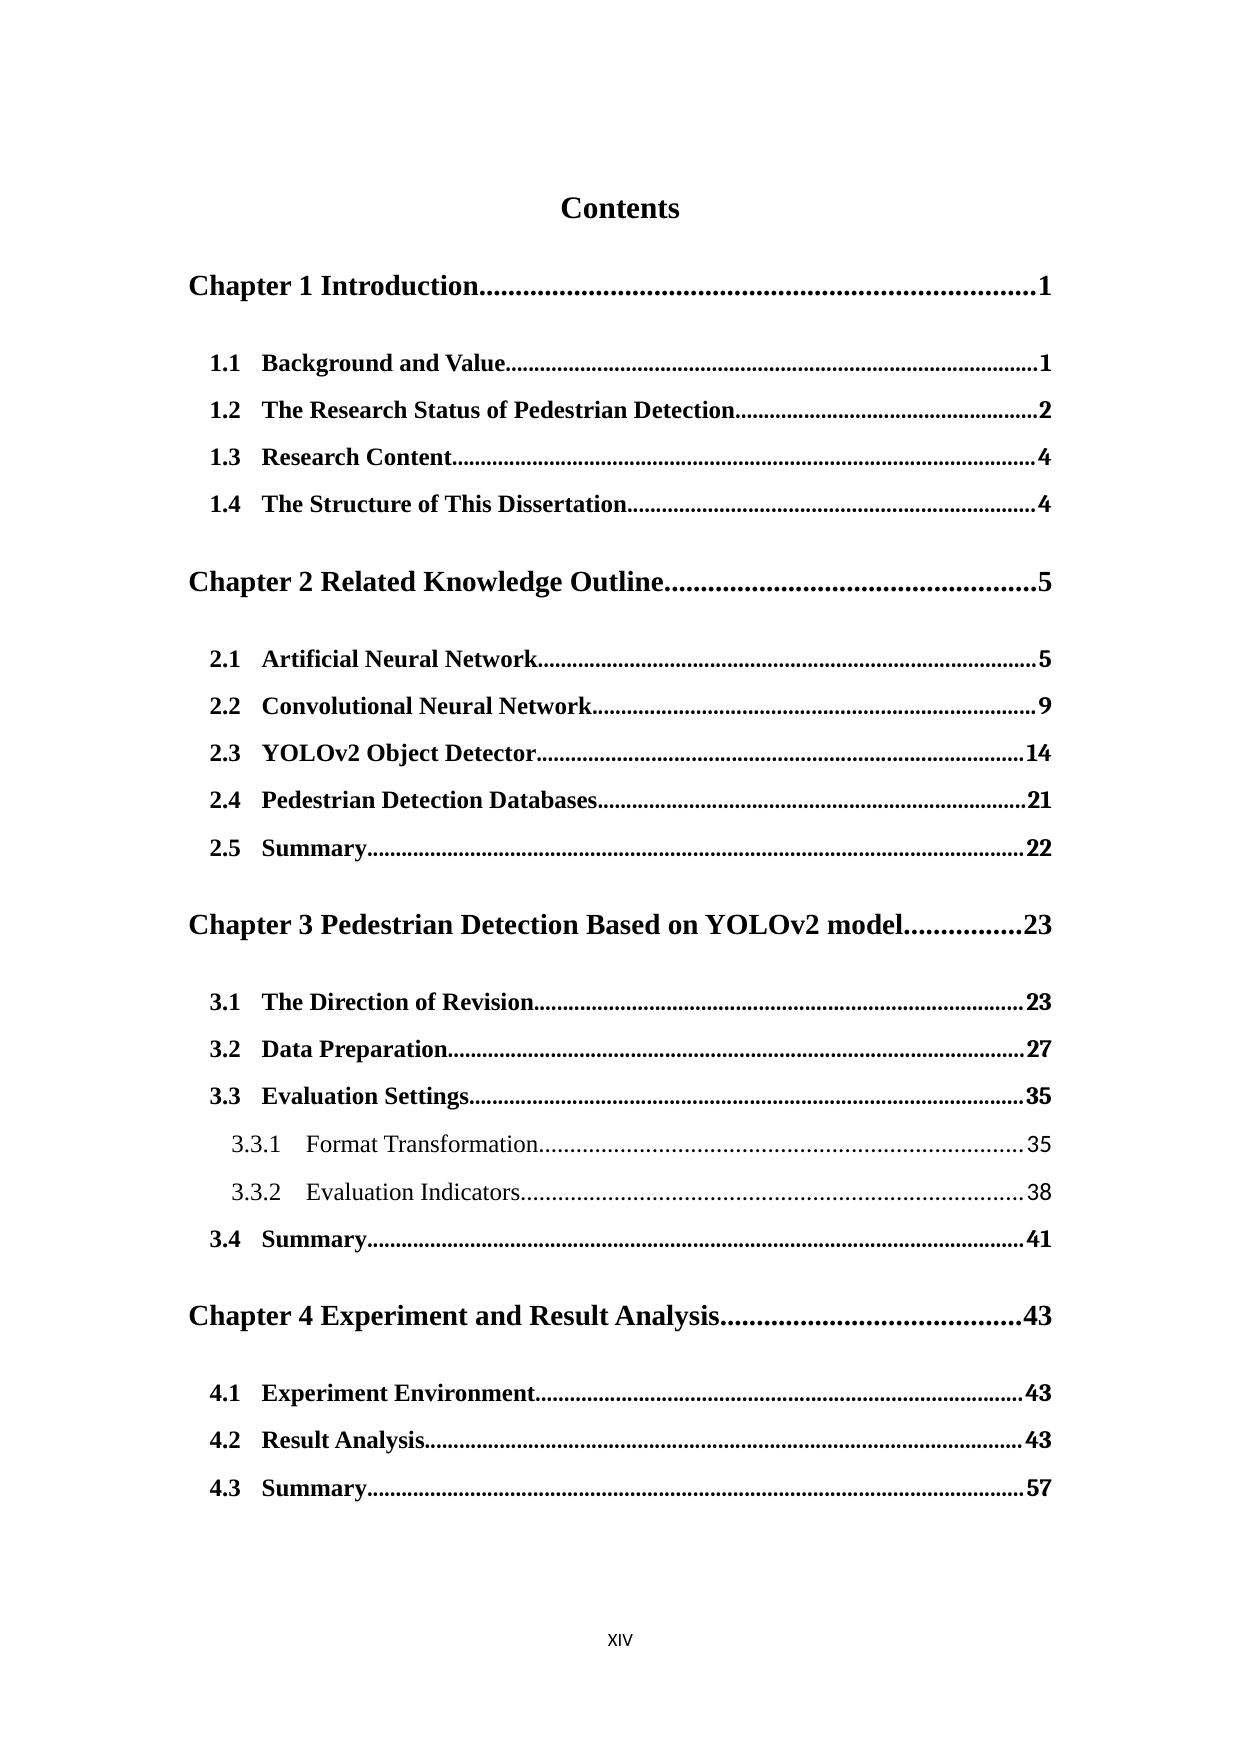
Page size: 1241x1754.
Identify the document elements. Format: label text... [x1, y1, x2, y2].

text 2.1 Artificial Neural Network 5 [209, 642, 1053, 675]
text 1.3 Research Content 4 [209, 441, 1053, 473]
text 2.2 Convolutional Neural Network 9 [209, 689, 1053, 722]
text Chapter 1 Introduction 1 [187, 252, 1053, 317]
text Contents [187, 174, 1053, 239]
text Chapter 4 Experiment and Result Analysis 43 [187, 1282, 1053, 1347]
text 4.1 Experiment Environment 43 [209, 1377, 1053, 1409]
text 3.3 Evaluation Settings 35 [209, 1080, 1053, 1112]
text 3.3.1 Format Transformation 35 [231, 1127, 1053, 1160]
text Chapter 3 Pedestrian Detection Based on YOLOv2 model 23 [187, 891, 1053, 956]
text 2.4 Pedestrian Detection Databases 21 [209, 784, 1053, 817]
text 1.2 The Research Status of Pedestrian Detection 2 [209, 393, 1053, 426]
text 3.3.2 Evaluation Indicators 38 [231, 1175, 1053, 1207]
text 3.4 Summary 41 [209, 1223, 1053, 1255]
text Chapter 2 Related Knowledge Outline 5 [187, 548, 1053, 613]
text 2.3 YOLOv2 Object Detector 14 [209, 737, 1053, 769]
text 4.3 Summary 57 [209, 1471, 1053, 1504]
text 2.5 Summary 22 [209, 831, 1053, 864]
text 1.4 The Structure of This Dissertation 4 [209, 488, 1053, 521]
text 4.2 Result Analysis 43 [209, 1424, 1053, 1457]
text 1.1 Background and Value 1 [209, 346, 1053, 379]
text 3.2 Data Preparation 27 [209, 1033, 1053, 1065]
text 3.1 The Direction of Revision 23 [209, 985, 1053, 1018]
